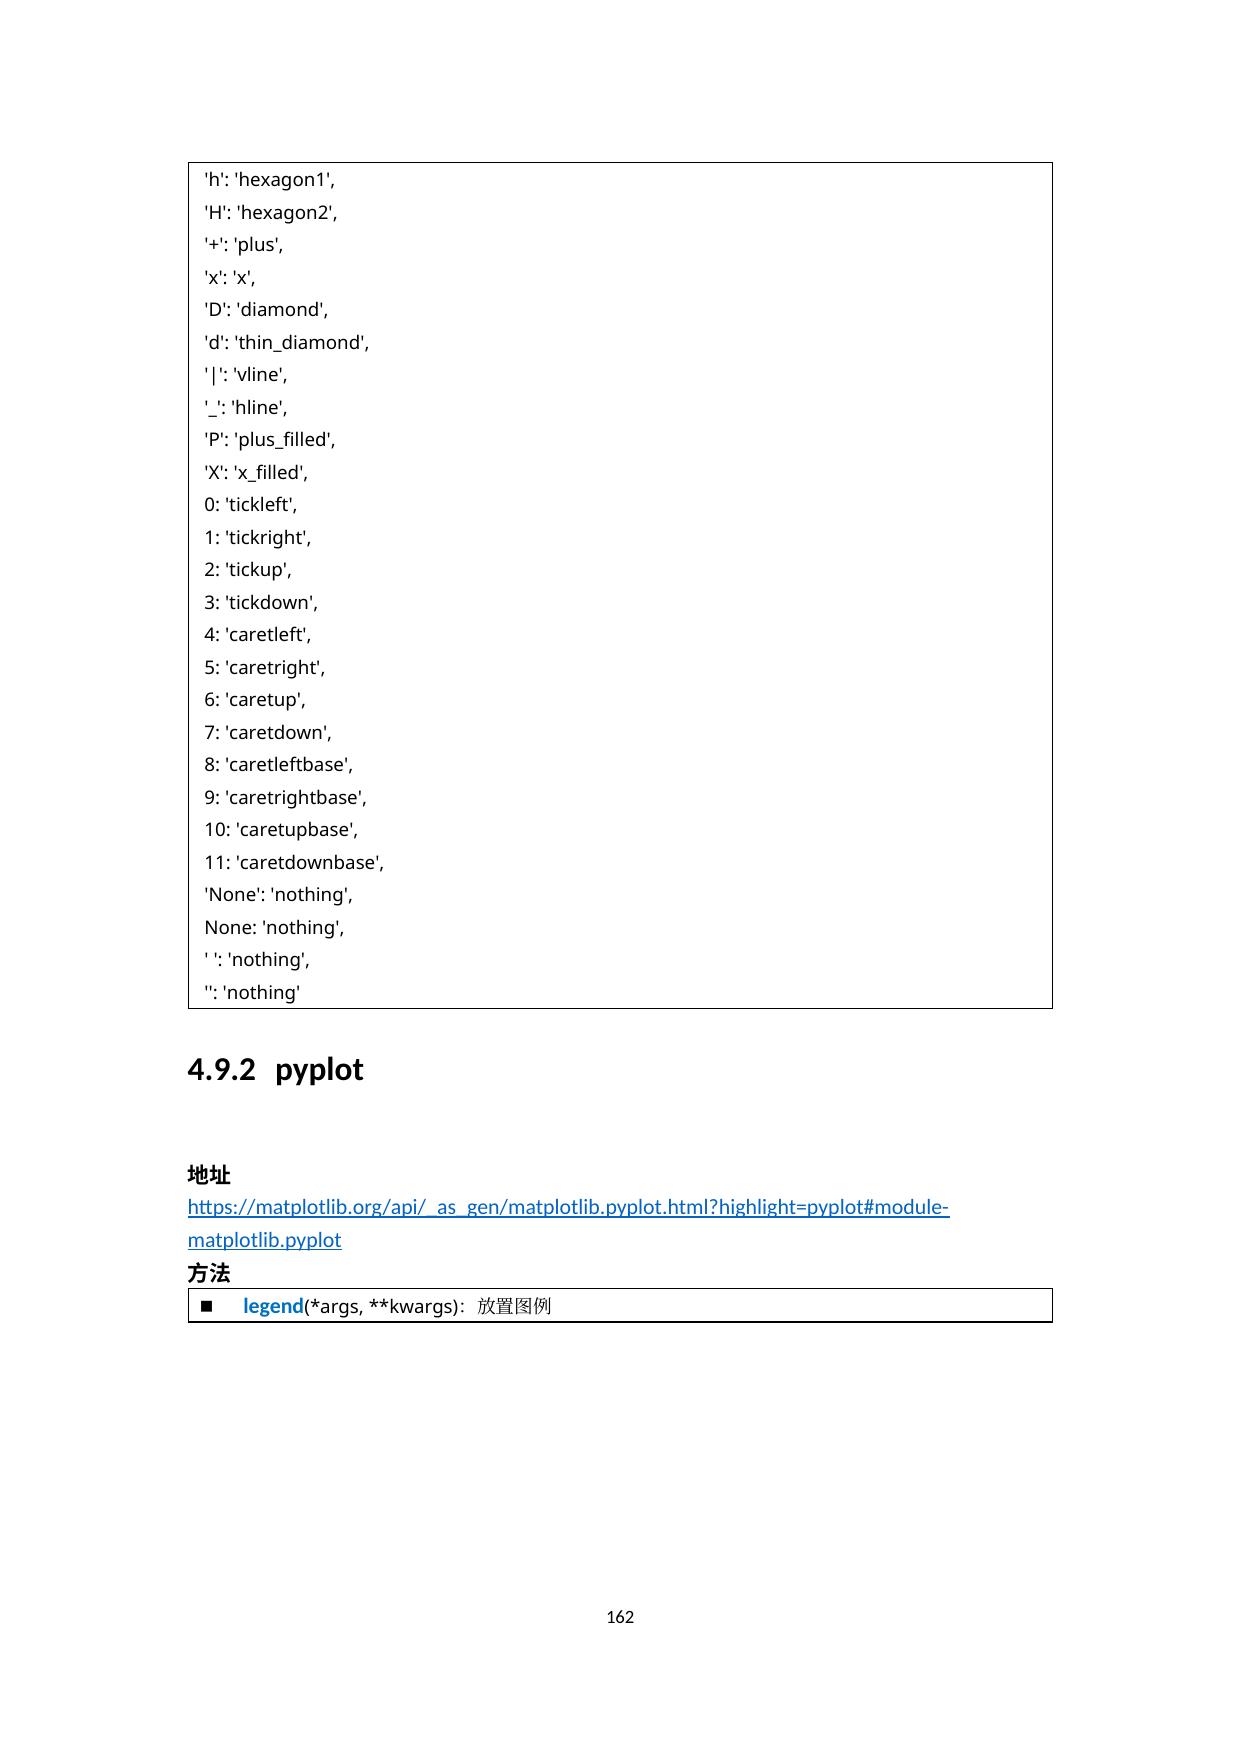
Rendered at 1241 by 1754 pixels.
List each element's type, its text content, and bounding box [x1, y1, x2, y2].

text 方法 [187, 1255, 1053, 1288]
text https://matplotlib.org/api/_as_gen/matplotlib.pyplot.html?highlight=pyplot#module-matplotlib.pyplot [187, 1190, 1053, 1255]
text 地址 [187, 1158, 1053, 1190]
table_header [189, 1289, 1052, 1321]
subtitle pyplot [187, 1036, 1053, 1101]
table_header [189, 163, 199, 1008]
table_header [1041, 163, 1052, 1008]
